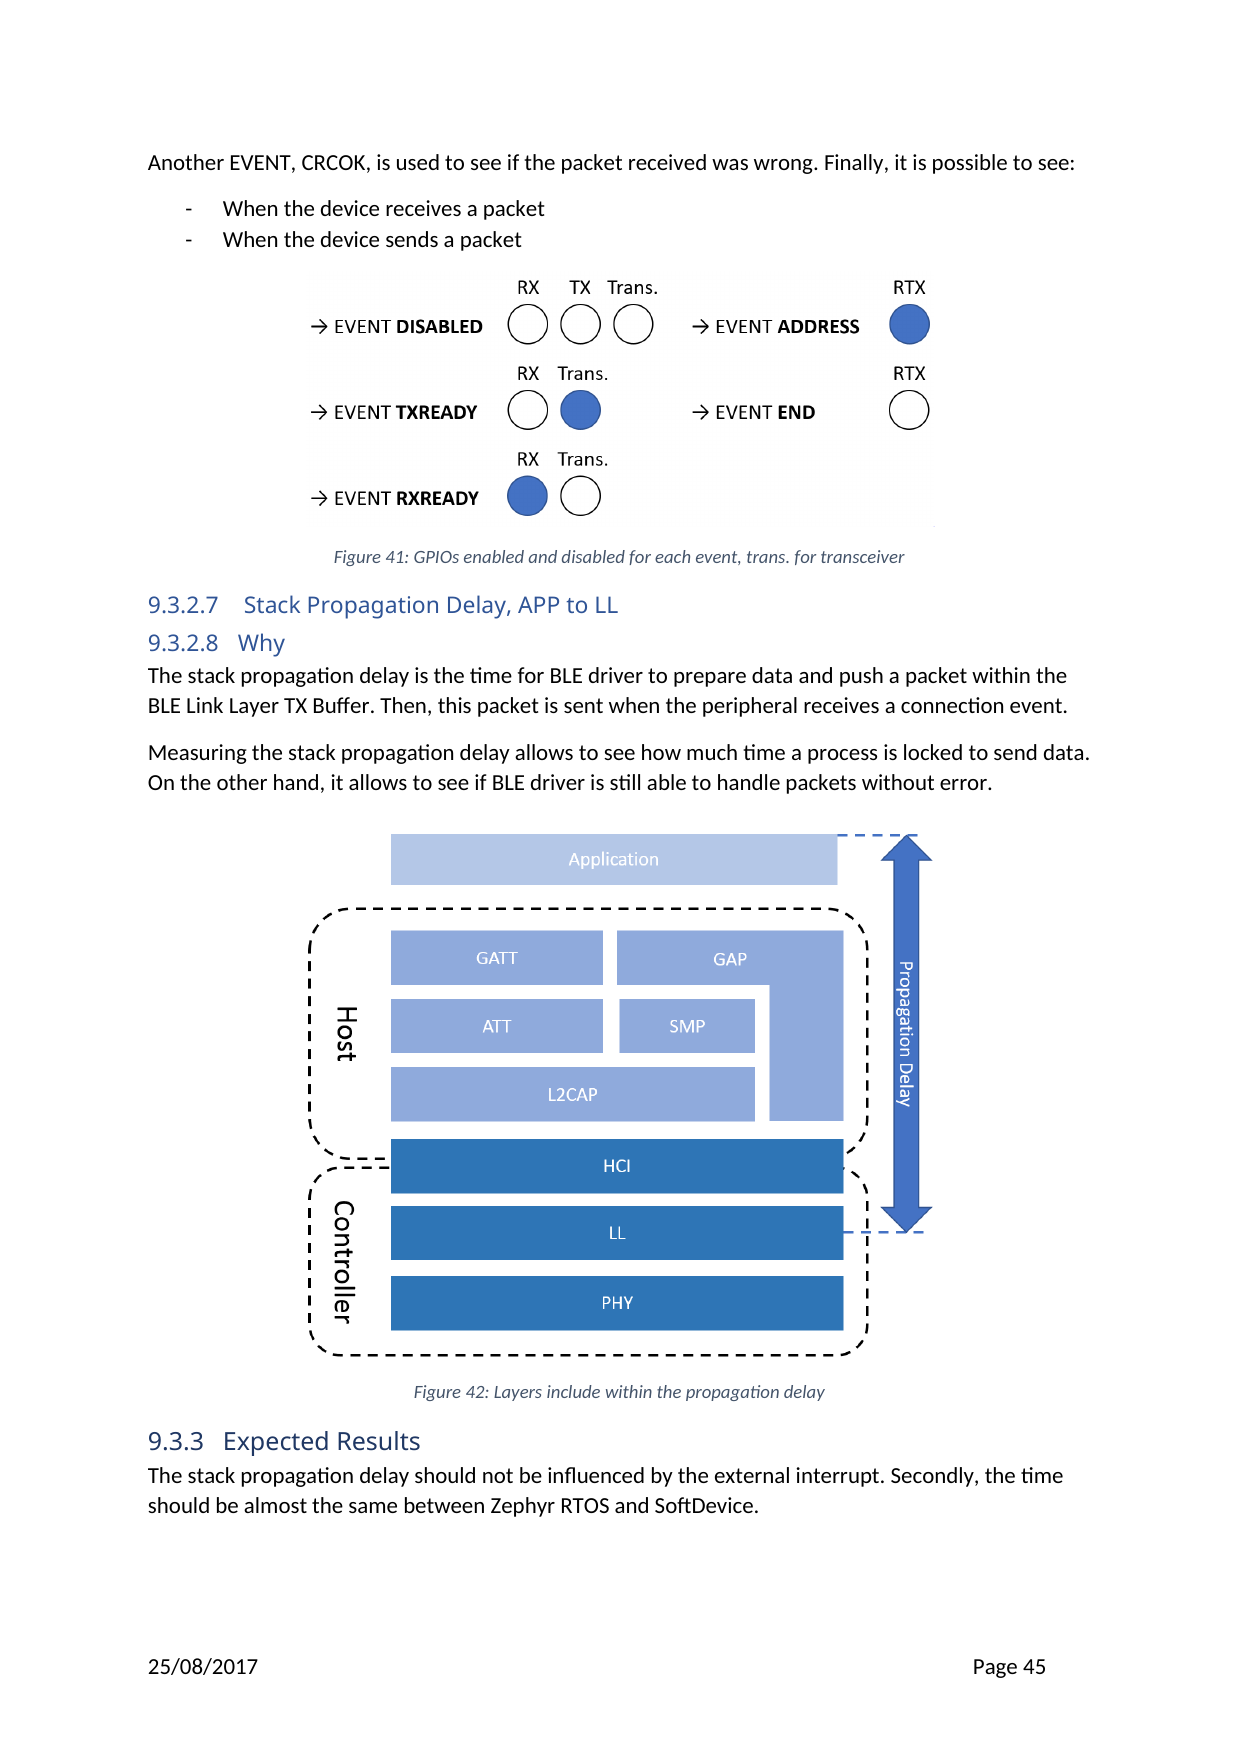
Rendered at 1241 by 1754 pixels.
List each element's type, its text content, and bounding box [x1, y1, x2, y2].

text Another EVENT, CRCOK, is used to see if the packet received was wrong. Finally, it is possible to see: [148, 148, 1093, 176]
subtitle Stack Propagation Delay, APP to LL [148, 589, 1093, 621]
text Figure : Layers include within the propagation delay [148, 1380, 1093, 1403]
subtitle Why [148, 627, 1093, 658]
list When the device sends a packet [185, 225, 1093, 253]
subtitle Expected Results [148, 1424, 1093, 1458]
list When the device receives a packet [185, 194, 1093, 222]
text Measuring the stack propagation delay allows to see how much time a process is locked to send data. On the other hand, it allows to see if BLE driver is still able to handle packets without error. [148, 738, 1093, 796]
text The stack propagation delay is the time for BLE driver to prepare data and push a packet within the BLE Link Layer TX Buffer. Then, this packet is sent when the peripheral receives a connection event. [148, 661, 1093, 719]
picture [306, 271, 935, 527]
picture [306, 815, 934, 1362]
text The stack propagation delay should not be influenced by the external interrupt. Secondly, the time should be almost the same between Zephyr RTOS and SoftDevice. [148, 1461, 1093, 1519]
text Figure : GPIOs enabled and disabled for each event, trans. for transceiver [148, 546, 1093, 568]
